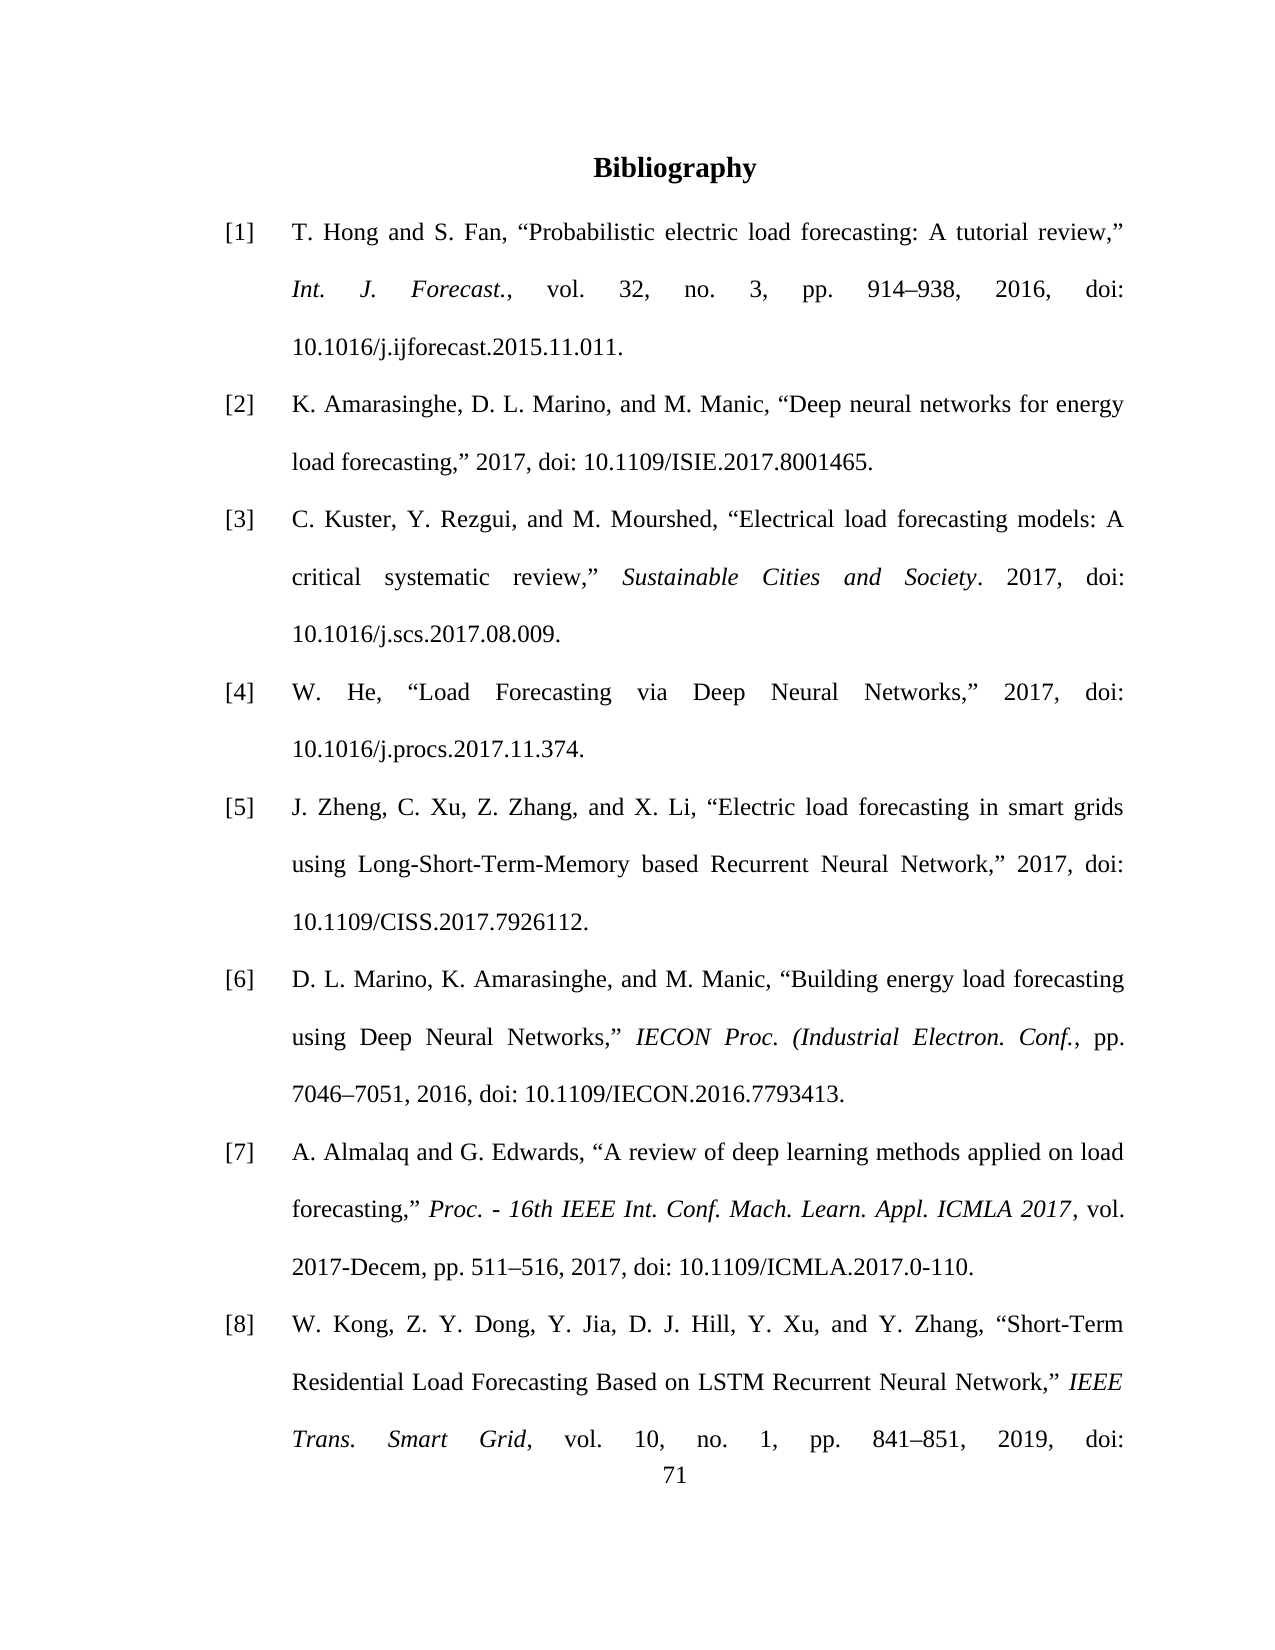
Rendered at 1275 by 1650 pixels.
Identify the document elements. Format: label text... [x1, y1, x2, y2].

text [2] K. Amarasinghe, D. L. Marino, and M. Manic, “Deep neural networks for energy load forecasting,” 2017, doi: 10.1109/ISIE.2017.8001465. [225, 389, 1125, 476]
text [7] A. Almalaq and G. Edwards, “A review of deep learning methods applied on load forecasting,” Proc. - 16th IEEE Int. Conf. Mach. Learn. Appl. ICMLA 2017, vol. 2017-Decem, pp. 511–516, 2017, doi: 10.1109/ICMLA.2017.0-110. [225, 1137, 1125, 1281]
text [225, 1309, 1125, 1453]
text [6] D. L. Marino, K. Amarasinghe, and M. Manic, “Building energy load forecasting using Deep Neural Networks,” IECON Proc. (Industrial Electron. Conf., pp. 7046–7051, 2016, doi: 10.1109/IECON.2016.7793413. [225, 964, 1125, 1108]
text Bibliography [225, 150, 1125, 183]
text [1] T. Hong and S. Fan, “Probabilistic electric load forecasting: A tutorial review,” Int. J. Forecast., vol. 32, no. 3, pp. 914–938, 2016, doi: 10.1016/j.ijforecast.2015.11.011. [225, 217, 1125, 361]
text [5] J. Zheng, C. Xu, Z. Zhang, and X. Li, “Electric load forecasting in smart grids using Long-Short-Term-Memory based Recurrent Neural Network,” 2017, doi: 10.1109/CISS.2017.7926112. [225, 792, 1125, 936]
text [4] W. He, “Load Forecasting via Deep Neural Networks,” 2017, doi: 10.1016/j.procs.2017.11.374. [225, 677, 1125, 763]
text [3] C. Kuster, Y. Rezgui, and M. Mourshed, “Electrical load forecasting models: A critical systematic review,” Sustainable Cities and Society. 2017, doi: 10.1016/j.scs.2017.08.009. [225, 504, 1125, 648]
